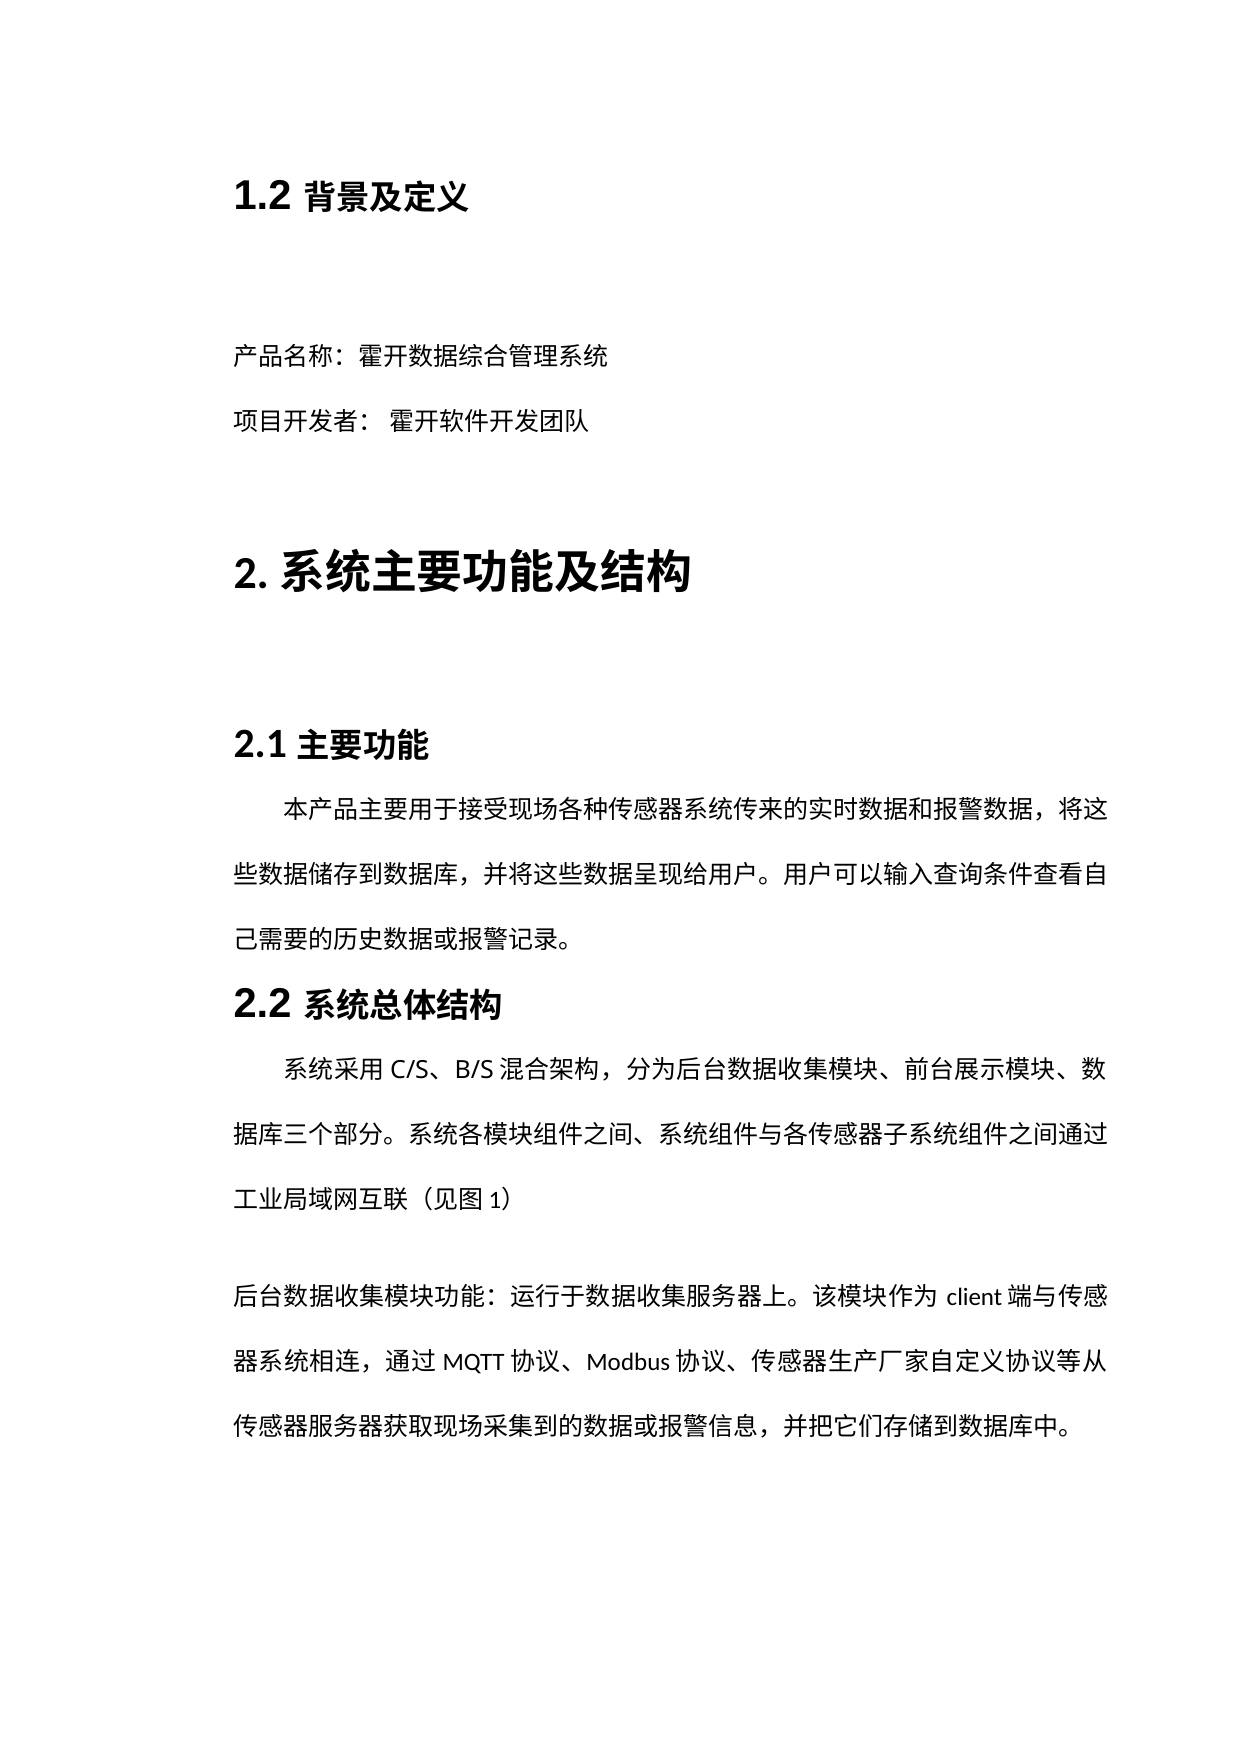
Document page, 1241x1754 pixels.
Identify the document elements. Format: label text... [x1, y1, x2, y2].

list 产品名称：霍开数据综合管理系统 [233, 322, 1108, 387]
list 本产品主要用于接受现场各种传感器系统传来的实时数据和报警数据，将这些数据储存到数据库，并将这些数据呈现给用户。用户可以输入查询条件查看自己需要的历史数据或报警记录。 [233, 809, 1108, 1004]
list 项目开发者： 霍开软件开发团队 [233, 387, 1108, 452]
list 系统总体结构 [233, 1004, 1108, 1069]
list 后台数据收集模块功能：运行于数据收集服务器上。该模块作为client端与传感器系统相连，通过MQTT协议、Modbus协议、传感器生产厂家自定义协议等从传感器服务器获取现场采集到的数据或报警信息，并把它们存储到数据库中。 [233, 1297, 1108, 1492]
subtitle 背景及定义 [233, 162, 1108, 227]
list 系统采用C/S、B/S混合架构，分为后台数据收集模块、前台展示模块、数据库三个部分。系统各模块组件之间、系统组件与各传感器子系统组件之间通过工业局域网互联（见图1） [233, 1069, 1108, 1264]
subtitle 系统主要功能及结构 [233, 519, 1108, 617]
list 主要功能 [233, 744, 1108, 809]
